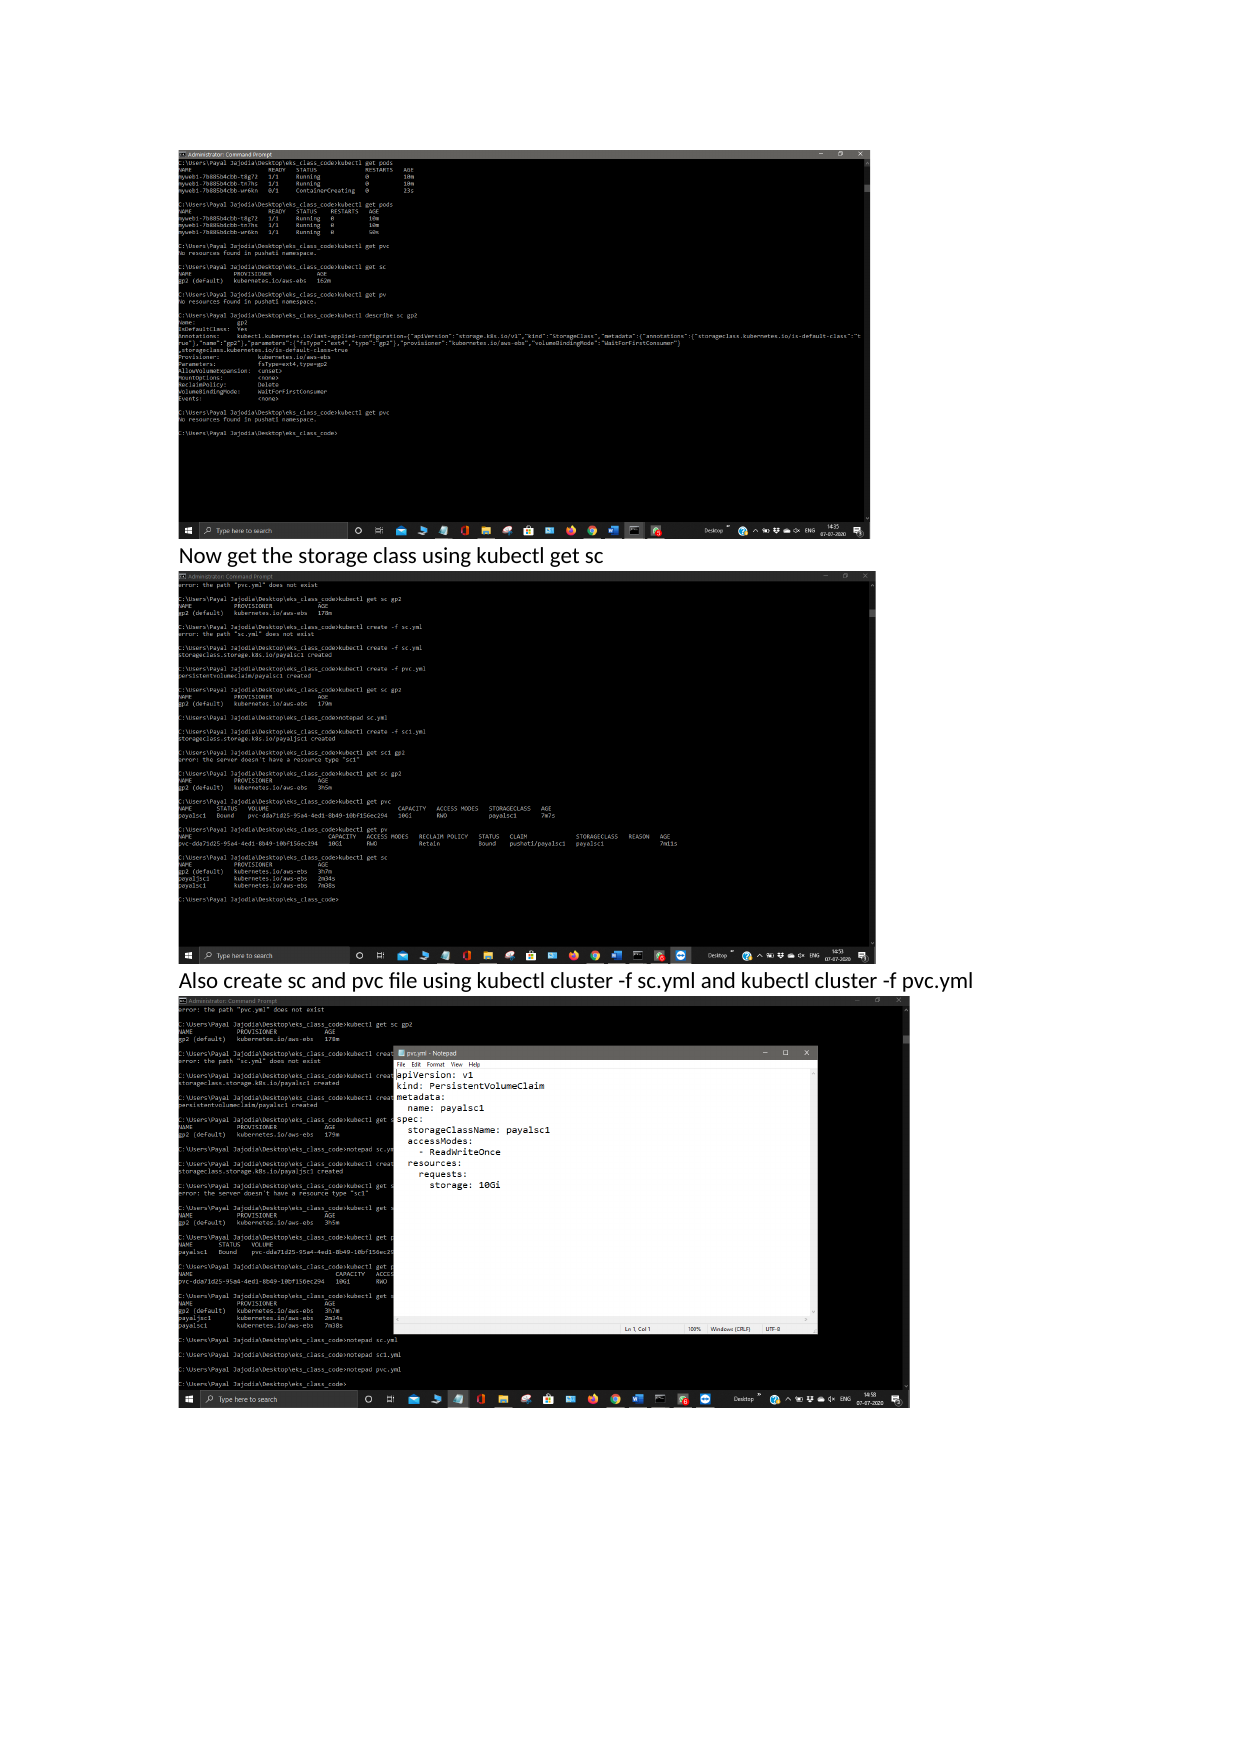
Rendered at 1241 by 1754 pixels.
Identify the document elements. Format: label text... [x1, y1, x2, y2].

list Now get the storage class using kubectl get sc [178, 541, 1090, 569]
list Also create sc and pvc file using kubectl cluster -f sc.yml and kubectl cluster -f pvc.yml [178, 966, 1090, 994]
picture [178, 996, 910, 1408]
picture [178, 571, 876, 964]
picture [178, 150, 870, 539]
